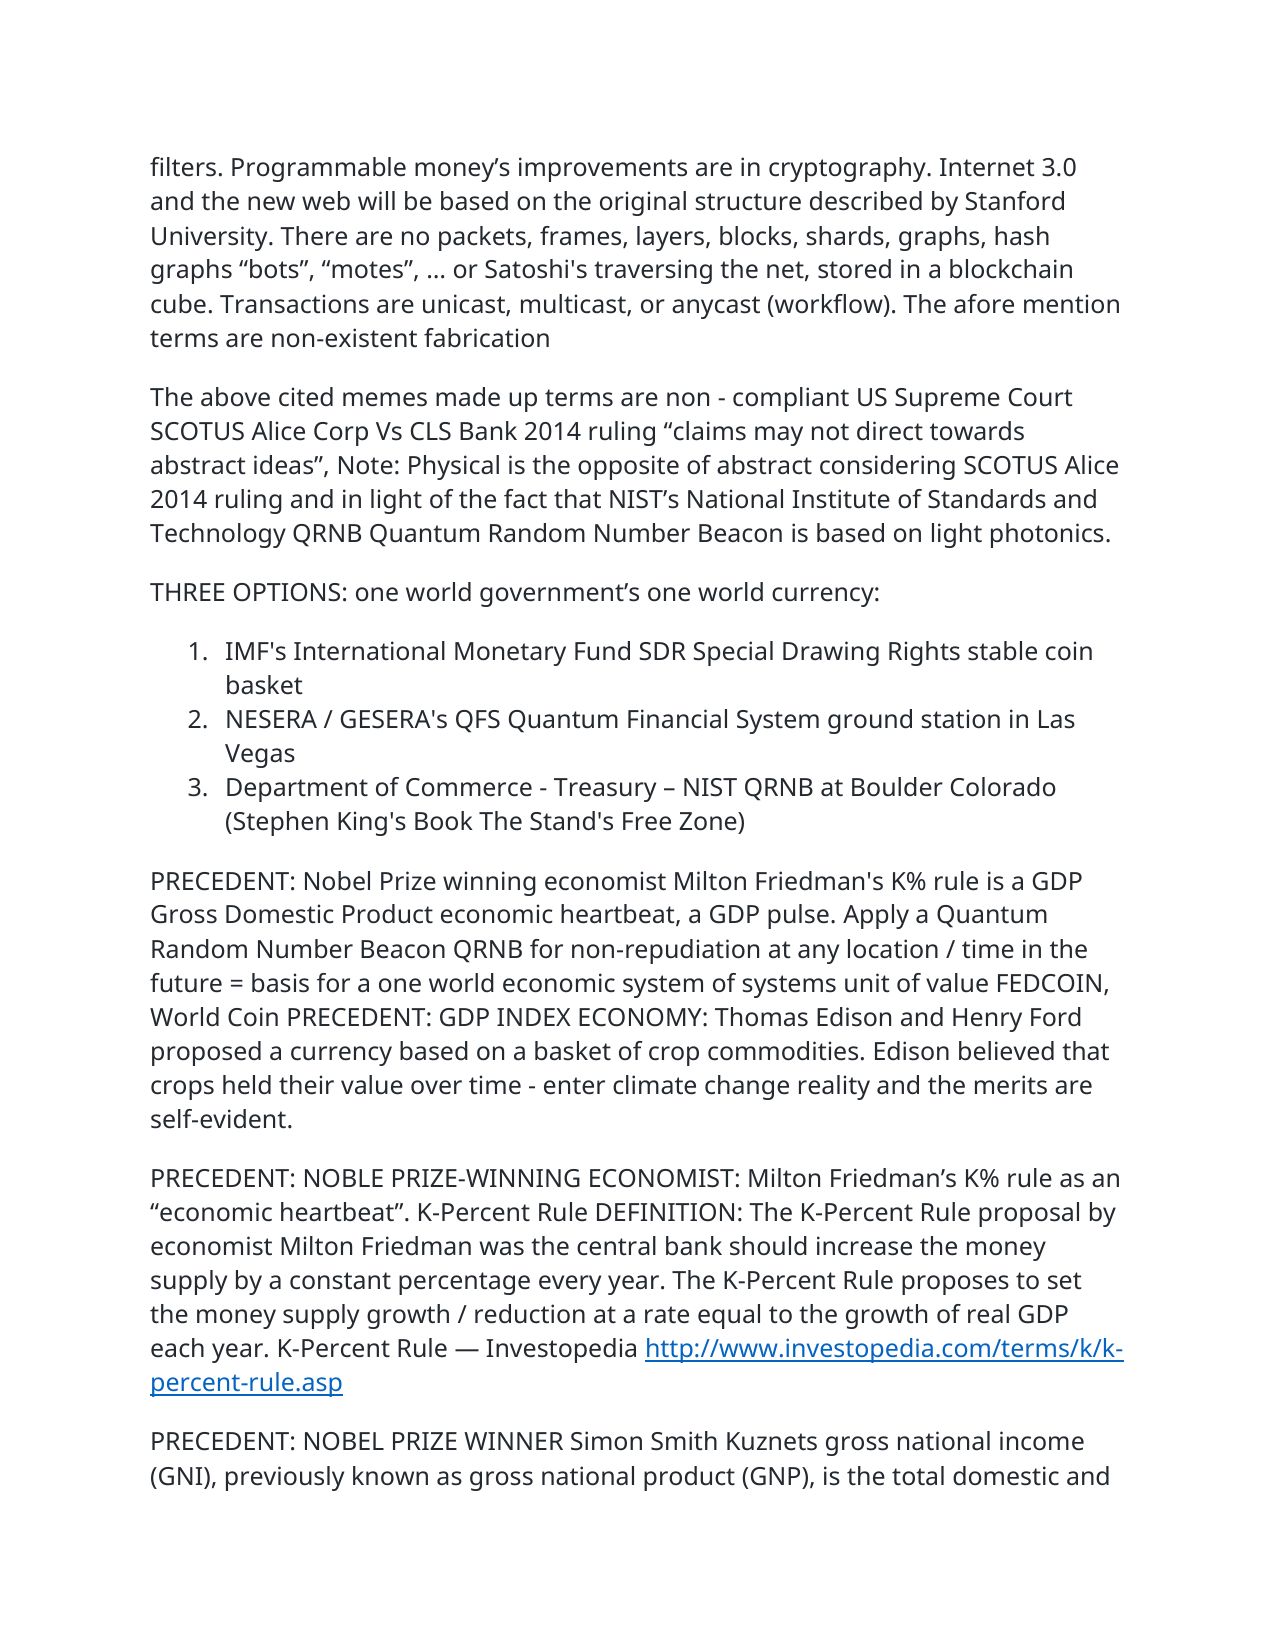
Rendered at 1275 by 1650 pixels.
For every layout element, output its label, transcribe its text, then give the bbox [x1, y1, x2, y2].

text The above cited memes made up terms are non - compliant US Supreme Court SCOTUS Alice Corp Vs CLS Bank 2014 ruling “claims may not direct towards abstract ideas”, Note: Physical is the opposite of abstract considering SCOTUS Alice 2014 ruling and in light of the fact that NIST’s National Institute of Standards and Technology QRNB Quantum Random Number Beacon is based on light photonics. [150, 379, 1125, 550]
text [150, 1424, 1125, 1492]
list Department of Commerce - Treasury – NIST QRNB at Boulder Colorado (Stephen King's Book The Stand's Free Zone) [187, 770, 1125, 838]
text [150, 150, 1125, 354]
text THREE OPTIONS: one world government’s one world currency: [150, 575, 1125, 609]
text PRECEDENT: NOBLE PRIZE-WINNING ECONOMIST: Milton Friedman’s K% rule as an “economic heartbeat”. K-Percent Rule DEFINITION: The K-Percent Rule proposal by economist Milton Friedman was the central bank should increase the money supply by a constant percentage every year. The K-Percent Rule proposes to set the money supply growth / reduction at a rate equal to the growth of real GDP each year. K-Percent Rule — Investopedia http://www.investopedia.com/terms/k/k-percent-rule.asp [150, 1161, 1125, 1399]
list NESERA / GESERA's QFS Quantum Financial System ground station in Las Vegas [187, 702, 1125, 770]
list IMF's International Monetary Fund SDR Special Drawing Rights stable coin basket [187, 634, 1125, 702]
text PRECEDENT: Nobel Prize winning economist Milton Friedman's K% rule is a GDP Gross Domestic Product economic heartbeat, a GDP pulse. Apply a Quantum Random Number Beacon QRNB for non-repudiation at any location / time in the future = basis for a one world economic system of systems unit of value FEDCOIN, World Coin PRECEDENT: GDP INDEX ECONOMY: Thomas Edison and Henry Ford proposed a currency based on a basket of crop commodities. Edison believed that crops held their value over time - enter climate change reality and the merits are self-evident. [150, 863, 1125, 1136]
